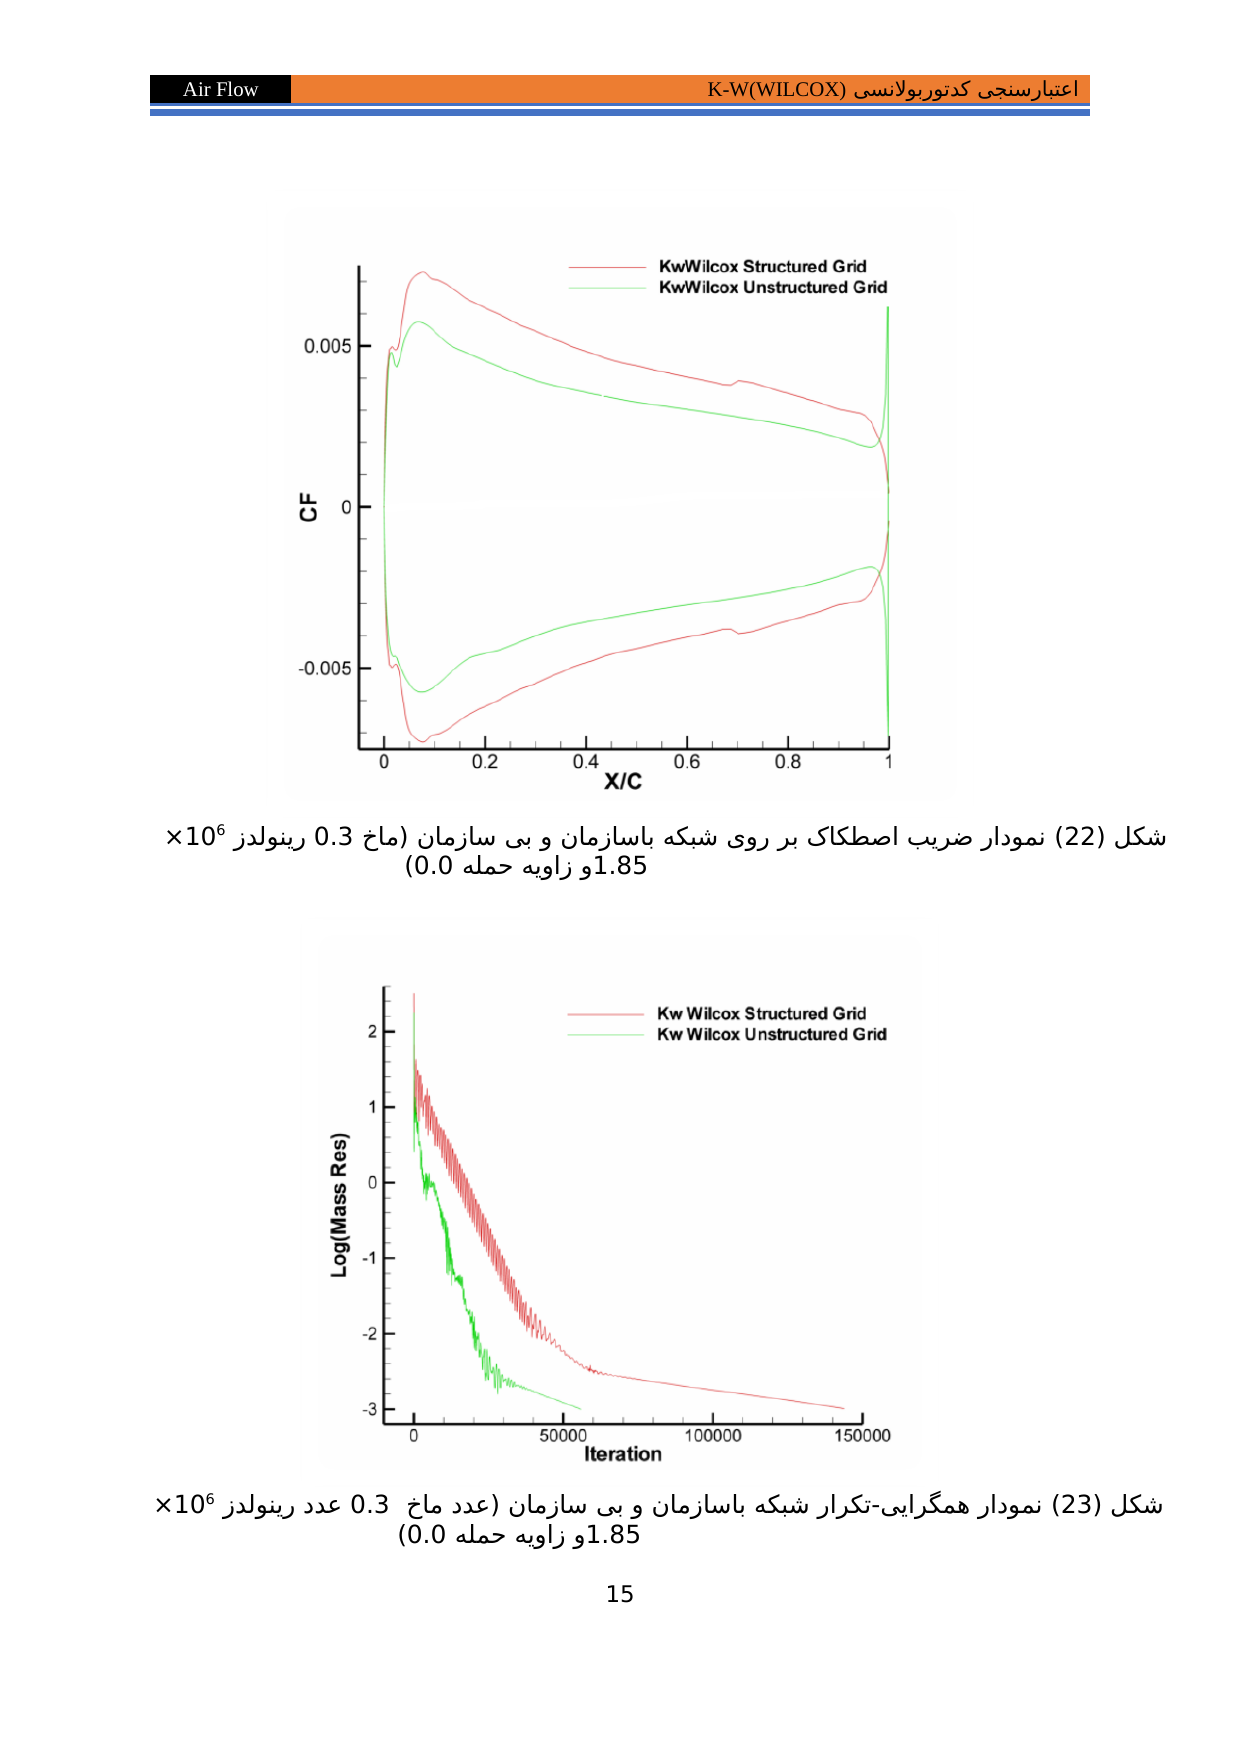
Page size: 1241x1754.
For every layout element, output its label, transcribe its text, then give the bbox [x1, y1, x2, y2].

text نمودار ضریب اصطکاک بر روی شبکه باسازمان و بی سازمان (ماخ 0.3 رینولدز 106×1.85و زاویه حمله 0.0) [150, 822, 1060, 880]
picture [330, 947, 910, 1458]
text نمودار همگرایی-تکرار شبکه باسازمان و بی سازمان (عدد ماخ 0.3 عدد رینولدز 106×1.85و زاویه حمله 0.0) [150, 1491, 1046, 1549]
picture [296, 219, 945, 789]
